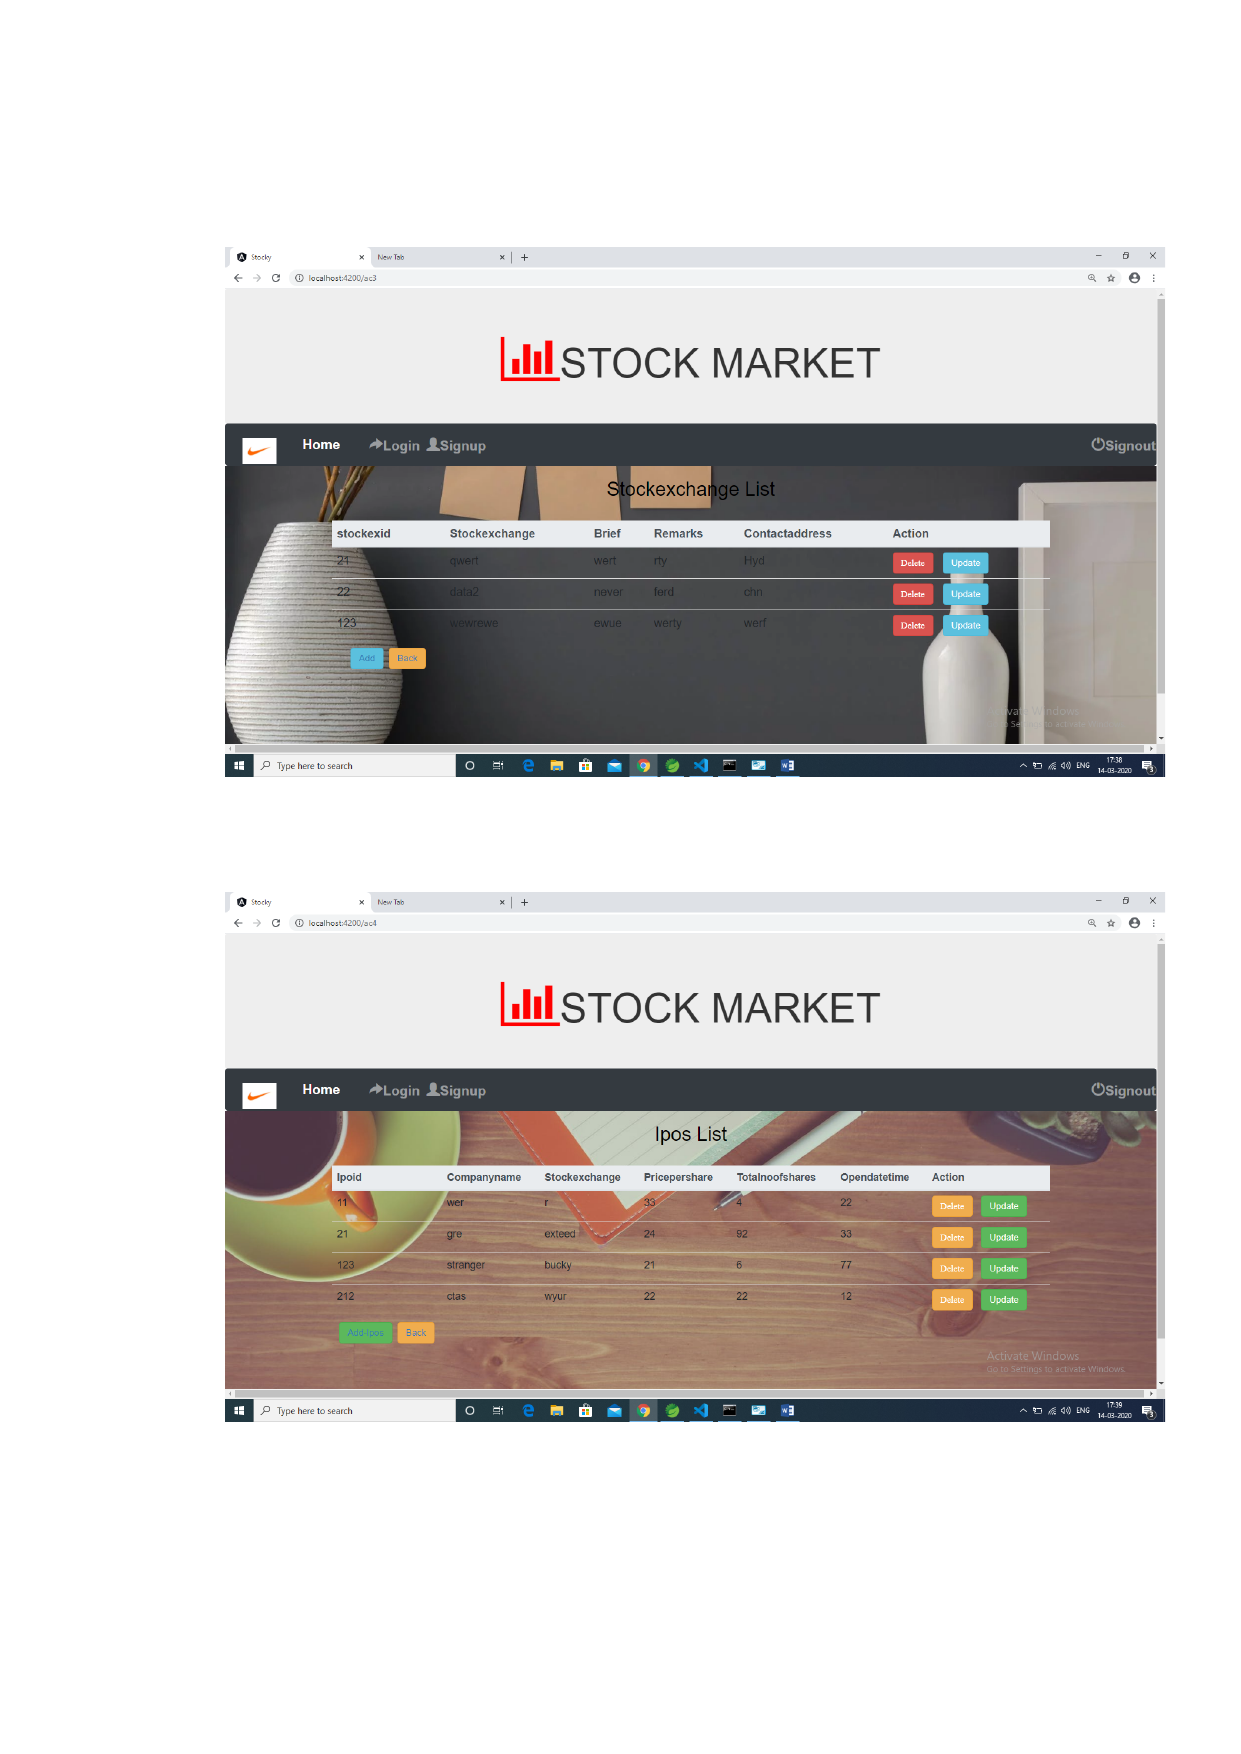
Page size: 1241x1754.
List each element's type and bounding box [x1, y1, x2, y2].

picture [225, 247, 1166, 777]
picture [225, 892, 1166, 1422]
